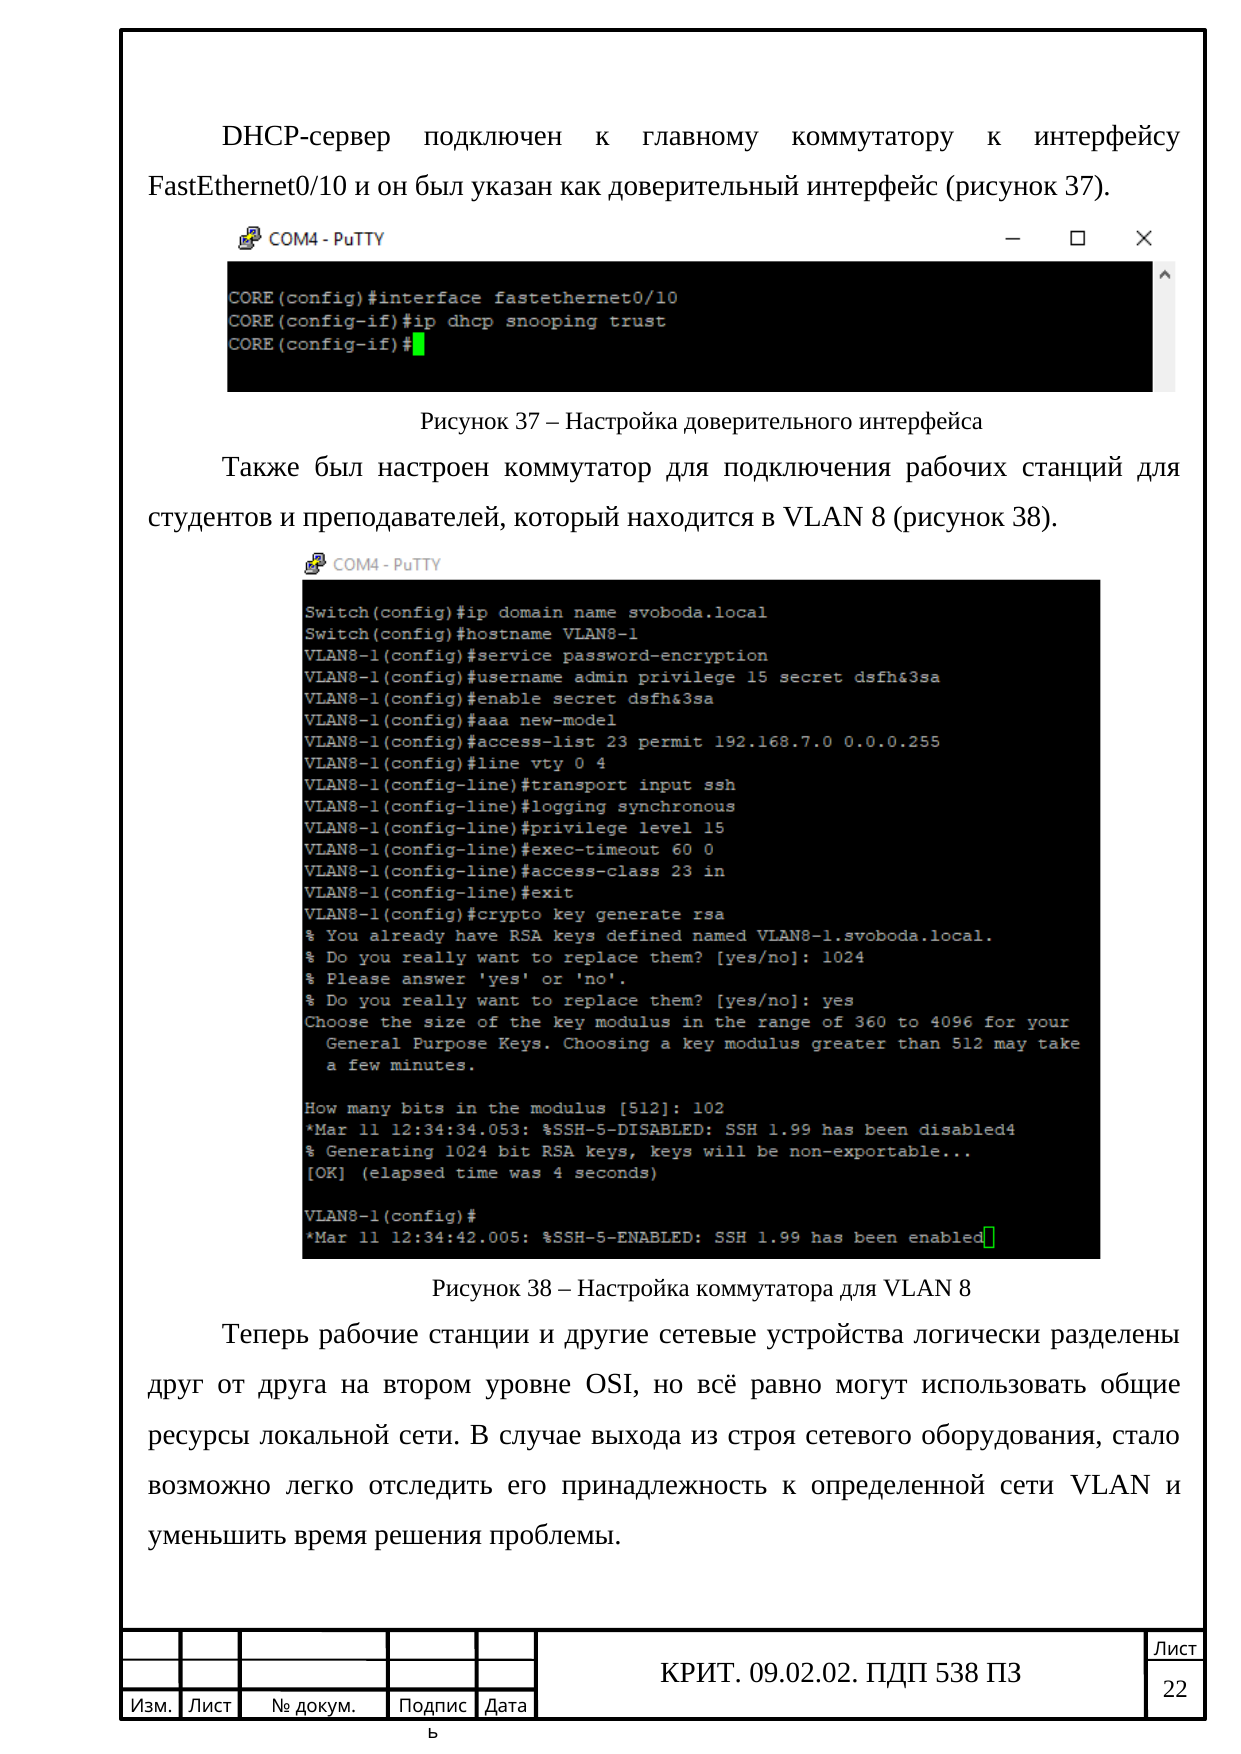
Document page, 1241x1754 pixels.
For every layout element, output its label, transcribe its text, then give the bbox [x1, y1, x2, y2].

text Рисунок 37 – Настройка доверительного интерфейса [148, 406, 1181, 435]
list Также был настроен коммутатор для подключения рабочих станций для студентов и преподавателей, который находится в VLAN 8 (рисунок 38). [148, 449, 1181, 533]
picture [302, 549, 1101, 1259]
picture [227, 218, 1176, 392]
text Теперь рабочие станции и другие сетевые устройства логически разделены друг от друга на втором уровне OSI, но вcё равно могут использовать общие ресурсы локальной сети. В случае выхода из строя сетевого оборудования, стало возможно легко отследить его принадлежность к определенной сети VLAN и уменьшить время решения проблемы. [148, 1316, 1181, 1551]
text DHCP-сервер подключен к главному коммутатору к интерфейсу FastEthernet0/10 и он был указан как доверительный интерфейс (рисунок 37). [148, 118, 1181, 202]
text Рисунок 38 – Настройка коммутатора для VLAN 8 [148, 1273, 1181, 1302]
